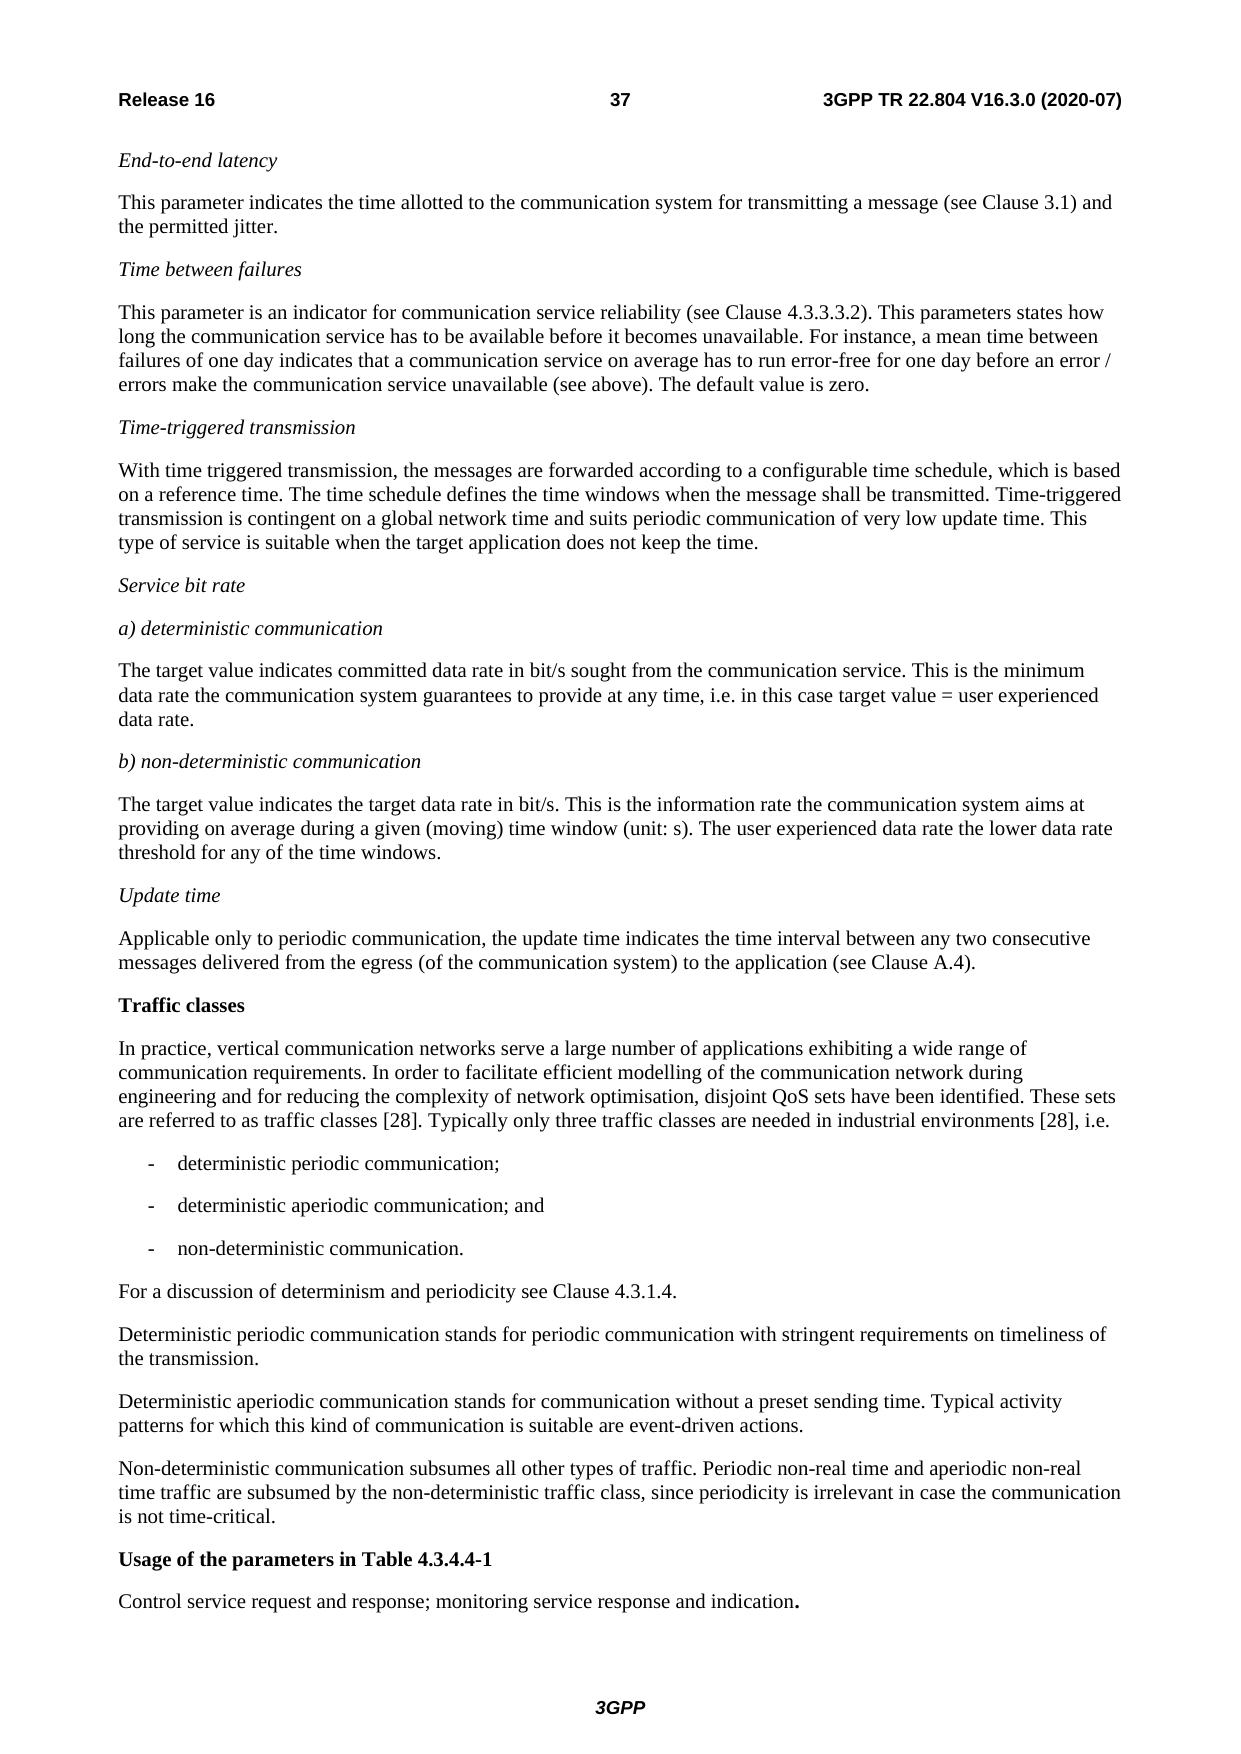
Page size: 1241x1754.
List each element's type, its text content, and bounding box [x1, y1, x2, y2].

text The target value indicates committed data rate in bit/s sought from the communication service. This is the minimum data rate the communication system guarantees to provide at any time, i.e. in this case target value = user experienced data rate. [118, 658, 1122, 731]
text Non-deterministic communication subsumes all other types of traffic. Periodic non-real time and aperiodic non-real time traffic are subsumed by the non-deterministic traffic class, since periodicity is irrelevant in case the communication is not time-critical. [118, 1456, 1122, 1528]
text With time triggered transmission, the messages are forwarded according to a configurable time schedule, which is based on a reference time. The time schedule defines the time windows when the message shall be transmitted. Time-triggered transmission is contingent on a global network time and suits periodic communication of very low update time. This type of service is suitable when the target application does not keep the time. [118, 458, 1122, 554]
text Deterministic aperiodic communication stands for communication without a preset sending time. Typical activity patterns for which this kind of communication is suitable are event-driven actions. [118, 1389, 1122, 1437]
text Service bit rate [118, 573, 1122, 597]
text This parameter indicates the time allotted to the communication system for transmitting a message (see Clause 3.1) and the permitted jitter. [118, 190, 1122, 238]
text Time between failures [118, 257, 1122, 281]
text For a discussion of determinism and periodicity see Clause 4.3.1.4. [118, 1279, 1122, 1303]
text b) non-deterministic communication [118, 749, 1122, 773]
text End-to-end latency [118, 147, 1122, 172]
text - deterministic periodic communication; [148, 1151, 1122, 1175]
text Applicable only to periodic communication, the update time indicates the time interval between any two consecutive messages delivered from the egress (of the communication system) to the application (see Clause A.4). [118, 926, 1122, 974]
text - non-deterministic communication. [148, 1236, 1122, 1260]
text Usage of the parameters in Table 4.3.4.4-1 [118, 1547, 1122, 1571]
text In practice, vertical communication networks serve a large number of applications exhibiting a wide range of communication requirements. In order to facilitate efficient modelling of the communication network during engineering and for reducing the complexity of network optimisation, disjoint QoS sets have been identified. These sets are referred to as traffic classes [28]. Typically only three traffic classes are needed in industrial environments [28], i.e. [118, 1036, 1122, 1132]
text Update time [118, 883, 1122, 907]
text This parameter is an indicator for communication service reliability (see Clause 4.3.3.3.2). This parameters states how long the communication service has to be available before it becomes unavailable. For instance, a mean time between failures of one day indicates that a communication service on average has to run error-free for one day before an error / errors make the communication service unavailable (see above). The default value is zero. [118, 300, 1122, 396]
text The target value indicates the target data rate in bit/s. This is the information rate the communication system aims at providing on average during a given (moving) time window (unit: s). The user experienced data rate the lower data rate threshold for any of the time windows. [118, 792, 1122, 864]
text Time-triggered transmission [118, 415, 1122, 439]
text - deterministic aperiodic communication; and [148, 1193, 1122, 1217]
text Control service request and response; monitoring service response and indication. [118, 1589, 1122, 1613]
text Traffic classes [118, 993, 1122, 1017]
text a) deterministic communication [118, 616, 1122, 640]
text Deterministic periodic communication stands for periodic communication with stringent requirements on timeliness of the transmission. [118, 1322, 1122, 1370]
